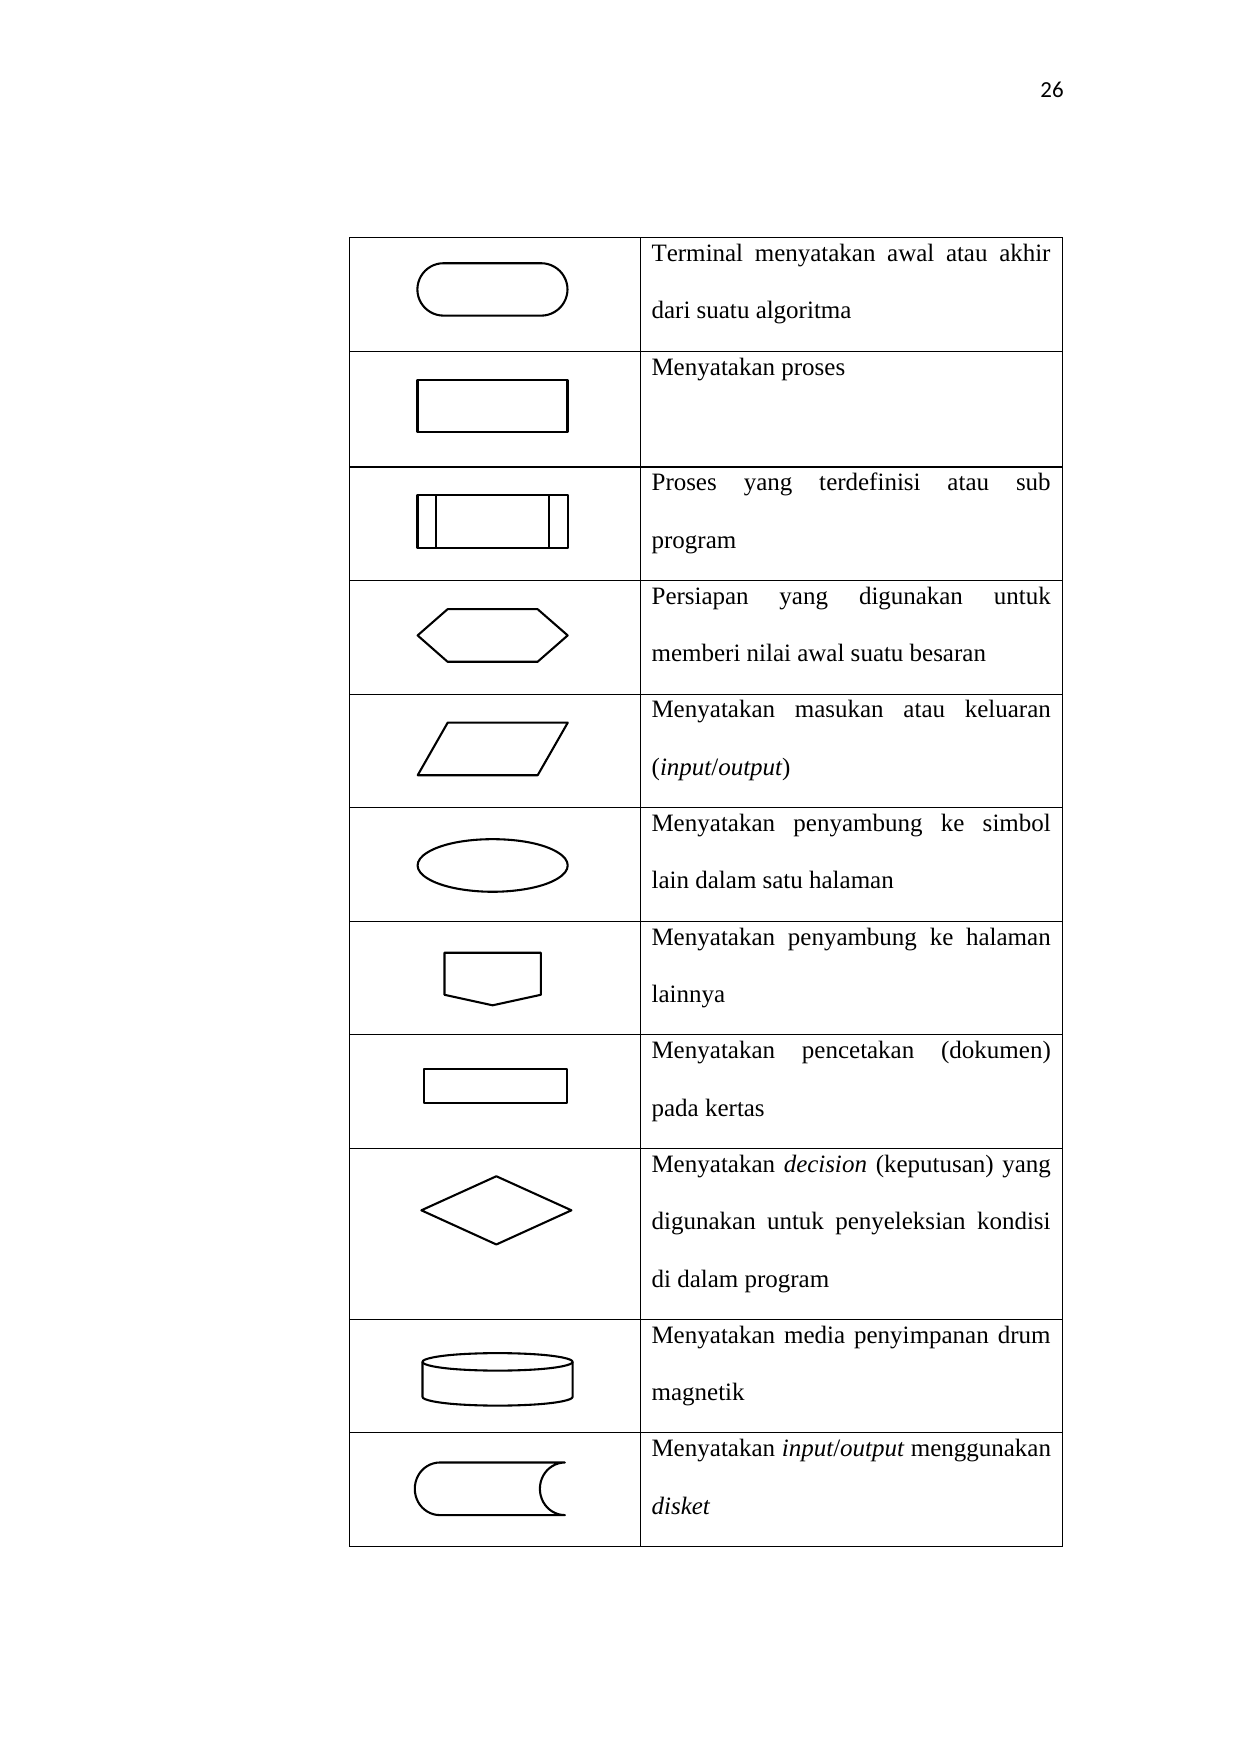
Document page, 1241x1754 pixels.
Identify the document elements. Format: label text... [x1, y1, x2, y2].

table_cell [350, 808, 640, 921]
table_cell Proses yang terdefinisi atau sub program [641, 468, 1062, 580]
table_cell [350, 468, 640, 580]
table_cell Menyatakan decision (keputusan) yang digunakan untuk penyeleksian kondisi di dalam program [641, 1149, 1062, 1319]
table_cell Menyatakan input/output menggunakan disket [641, 1433, 1062, 1546]
table_cell [350, 922, 640, 1034]
table_cell [350, 581, 640, 693]
table_cell [350, 1320, 640, 1432]
table_cell Persiapan yang digunakan untuk memberi nilai awal suatu besaran [641, 581, 1062, 693]
table_cell Menyatakan penyambung ke simbol lain dalam satu halaman [641, 808, 1062, 921]
table_cell [350, 352, 640, 466]
table_cell Menyatakan proses [641, 352, 1062, 466]
table_cell Menyatakan penyambung ke halaman lainnya [641, 922, 1062, 1034]
table_cell Menyatakan pencetakan (dokumen) pada kertas [641, 1035, 1062, 1148]
table_cell [350, 1035, 640, 1148]
table_cell Menyatakan media penyimpanan drum magnetik [641, 1320, 1062, 1432]
table_cell [350, 238, 640, 351]
table_cell [350, 695, 640, 807]
table_cell [350, 1433, 640, 1546]
table_cell Terminal menyatakan awal atau akhir dari suatu algoritma [641, 238, 1062, 351]
table_cell Menyatakan masukan atau keluaran (input/output) [641, 695, 1062, 807]
table_cell [350, 1149, 640, 1319]
